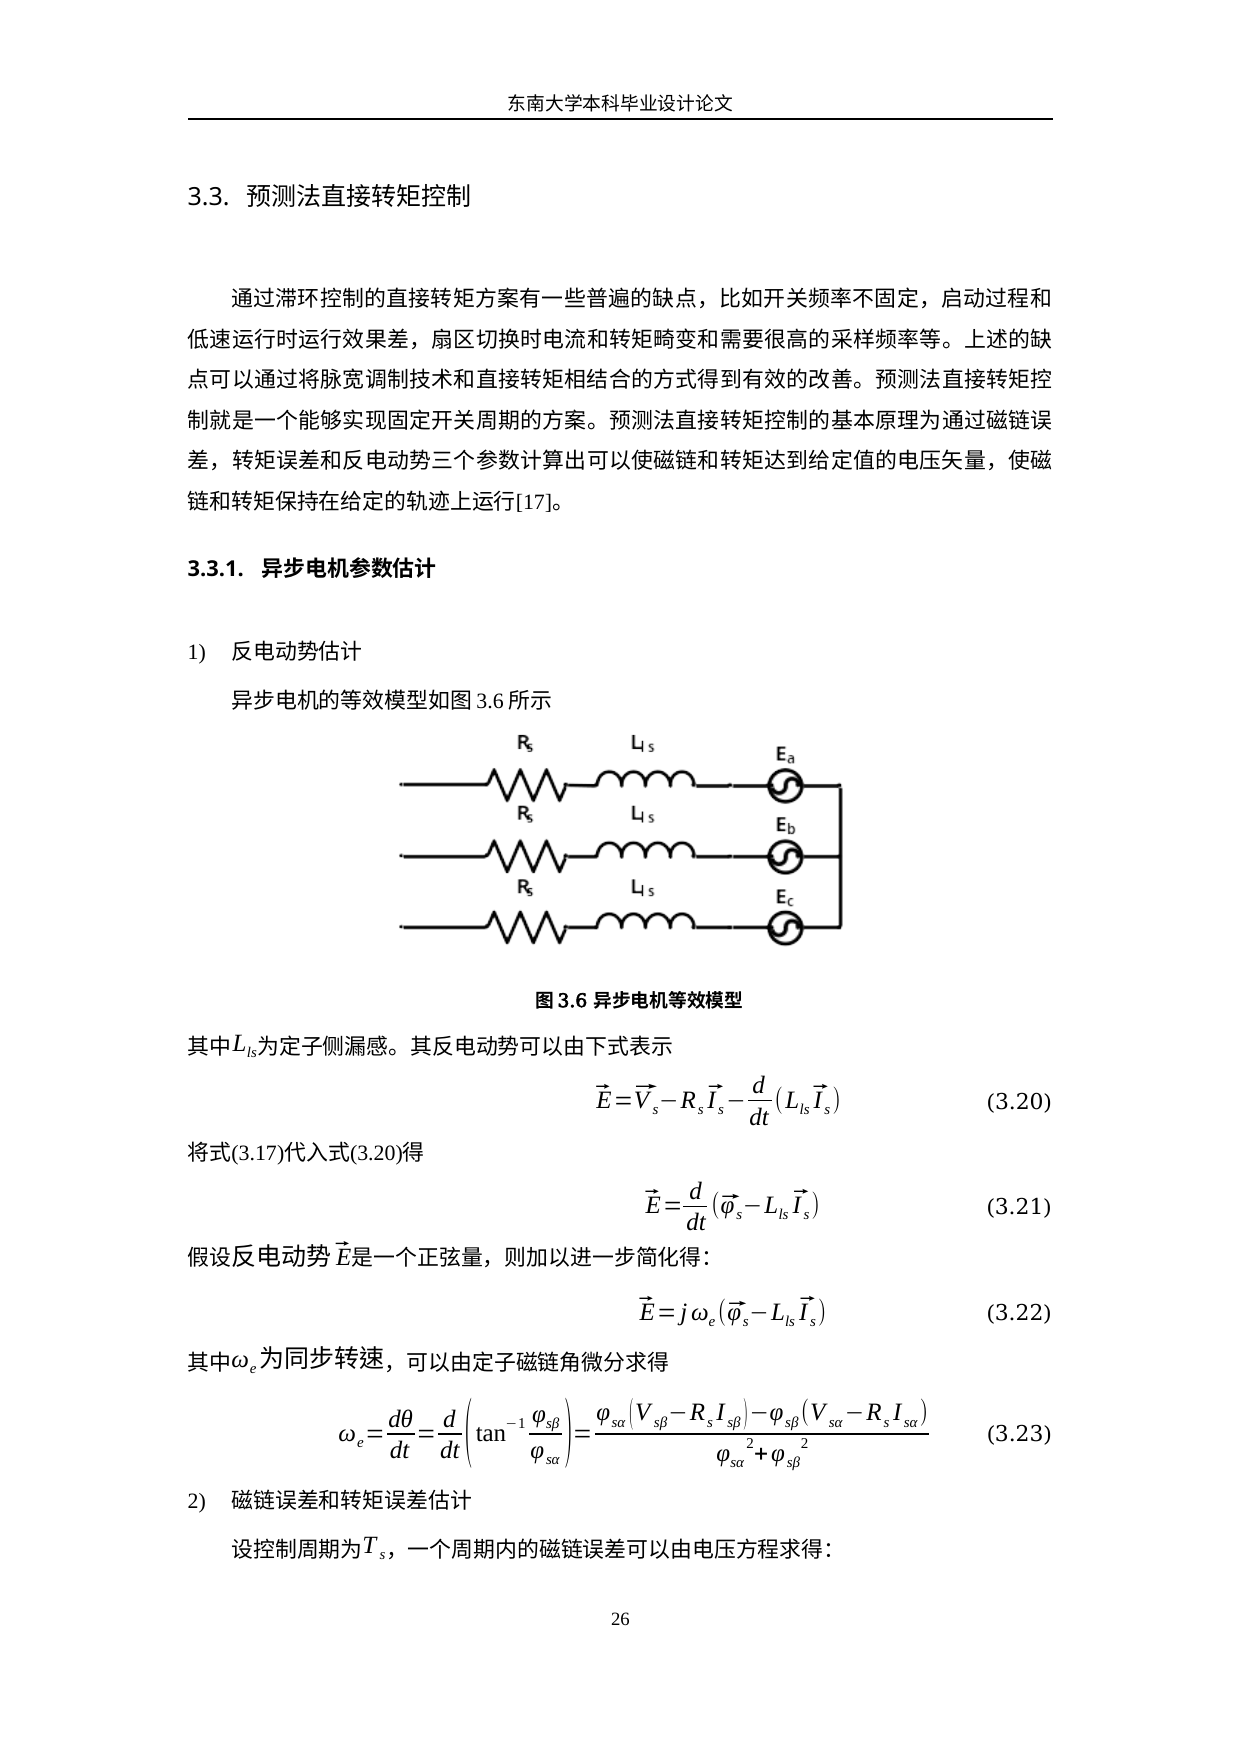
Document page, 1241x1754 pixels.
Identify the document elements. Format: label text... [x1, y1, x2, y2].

text (3.22) [187, 1280, 1053, 1345]
text (3.20) [187, 1069, 1053, 1134]
text 其中，可以由定子磁链角微分求得 [187, 1345, 1053, 1377]
list 磁链误差和转矩误差估计 [187, 1483, 1053, 1515]
text (3.23) [187, 1385, 1053, 1483]
subtitle 异步电机参数估计 [187, 551, 1053, 584]
list 反电动势估计 [187, 634, 1053, 666]
text 将式(3.17)代入式(3.20)得 [187, 1134, 1053, 1167]
text 通过滞环控制的直接转矩方案有一些普遍的缺点，比如开关频率不固定，启动过程和低速运行时运行效果差，扇区切换时电流和转矩畸变和需要很高的采样频率等。上述的缺点可以通过将脉宽调制技术和直接转矩相结合的方式得到有效的改善。预测法直接转矩控制就是一个能够实现固定开关周期的方案。预测法直接转矩控制的基本原理为通过磁链误差，转矩误差和反电动势三个参数计算出可以使磁链和转矩达到给定值的电压矢量，使磁链和转矩保持在给定的轨迹上运行[17]。 [187, 281, 1053, 516]
text 其中为定子侧漏感。其反电动势可以由下式表示 [187, 1029, 1053, 1061]
text (3.21) [187, 1174, 1053, 1239]
list 图3.6 异步电机等效模型 [187, 983, 1053, 1015]
text 设控制周期为，一个周期内的磁链误差可以由电压方程求得： [187, 1531, 1053, 1564]
subtitle 预测法直接转矩控制 [187, 162, 1053, 227]
text 异步电机的等效模型如图3.6所示 [187, 682, 1053, 715]
text 假设是一个正弦量，则加以进一步简化得： [187, 1239, 1053, 1272]
